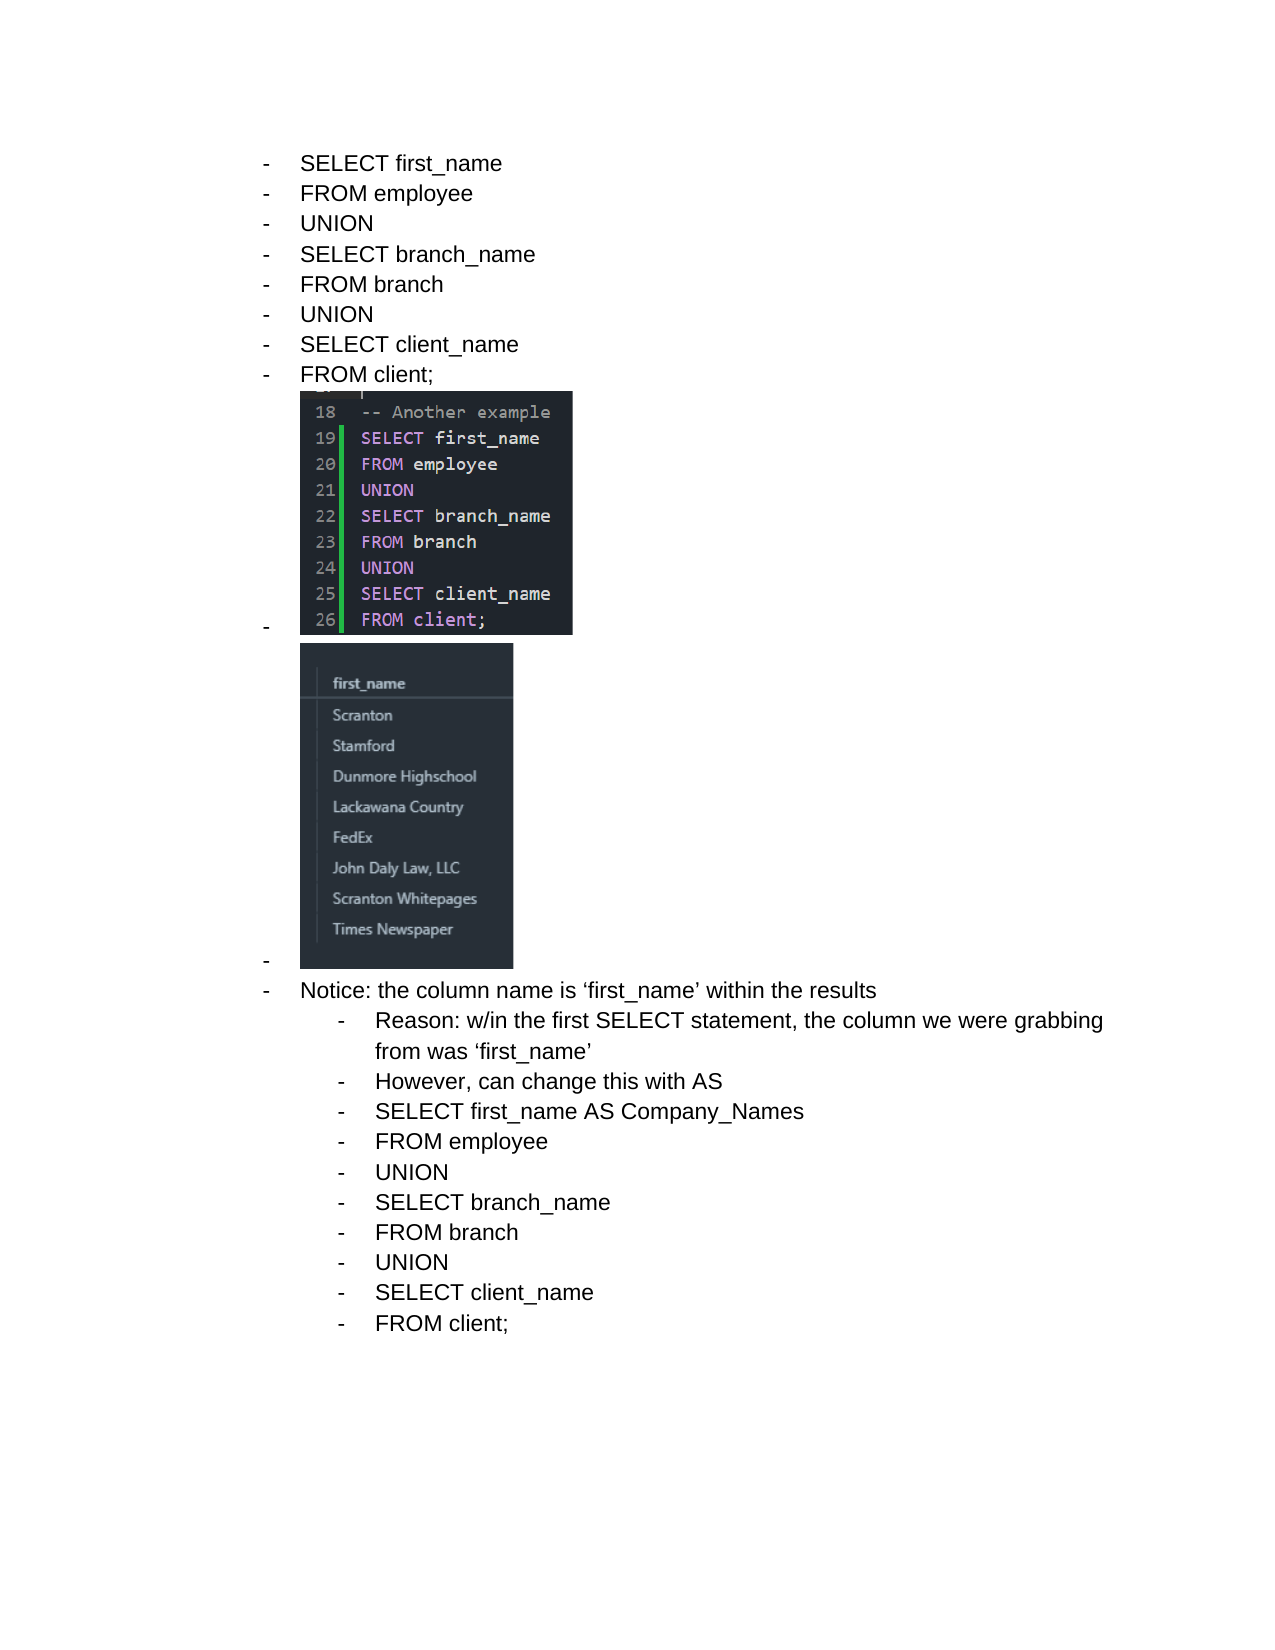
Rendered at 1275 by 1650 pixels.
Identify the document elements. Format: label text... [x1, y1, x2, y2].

list SELECT client_name [262, 331, 1125, 358]
list FROM client; [337, 1309, 1125, 1336]
list UNION [262, 210, 1125, 237]
list FROM employee [337, 1128, 1125, 1154]
list SELECT branch_name [337, 1189, 1125, 1215]
picture [300, 643, 514, 969]
list SELECT branch_name [262, 241, 1125, 267]
list SELECT first_name AS Company_Names [337, 1098, 1125, 1124]
list FROM client; [262, 361, 1125, 388]
list Notice: the column name is ‘first_name’ within the results [262, 977, 1125, 1003]
list UNION [337, 1249, 1125, 1275]
list FROM branch [337, 1219, 1125, 1245]
list FROM branch [262, 271, 1125, 297]
list FROM employee [262, 180, 1125, 207]
list SELECT client_name [337, 1279, 1125, 1306]
list However, can change this with AS [337, 1068, 1125, 1094]
list SELECT first_name [262, 150, 1125, 176]
list UNION [262, 301, 1125, 327]
list UNION [337, 1158, 1125, 1185]
picture [300, 391, 573, 635]
list Reason: w/in the first SELECT statement, the column we were grabbing from was ‘first_name’ [337, 1007, 1125, 1064]
